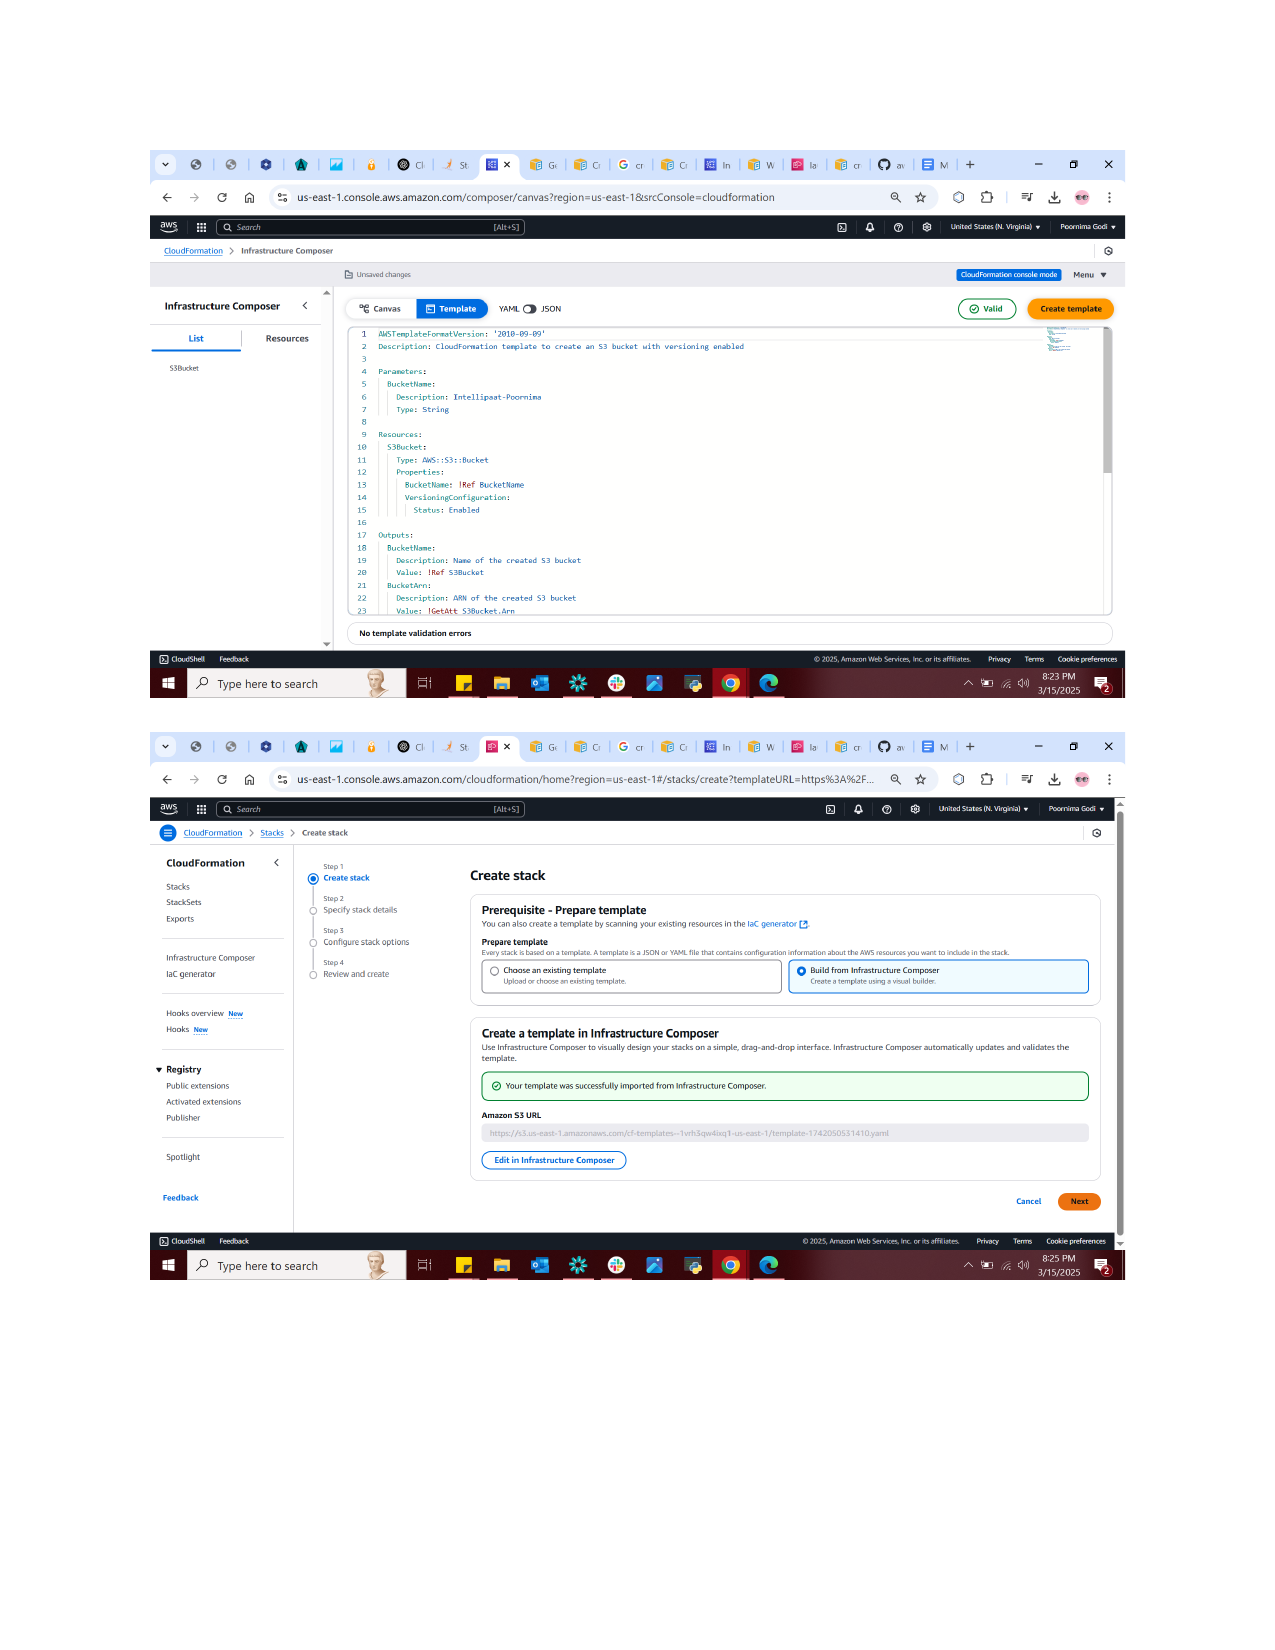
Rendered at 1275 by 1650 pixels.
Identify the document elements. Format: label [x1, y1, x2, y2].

picture [150, 150, 1125, 698]
picture [150, 732, 1125, 1280]
